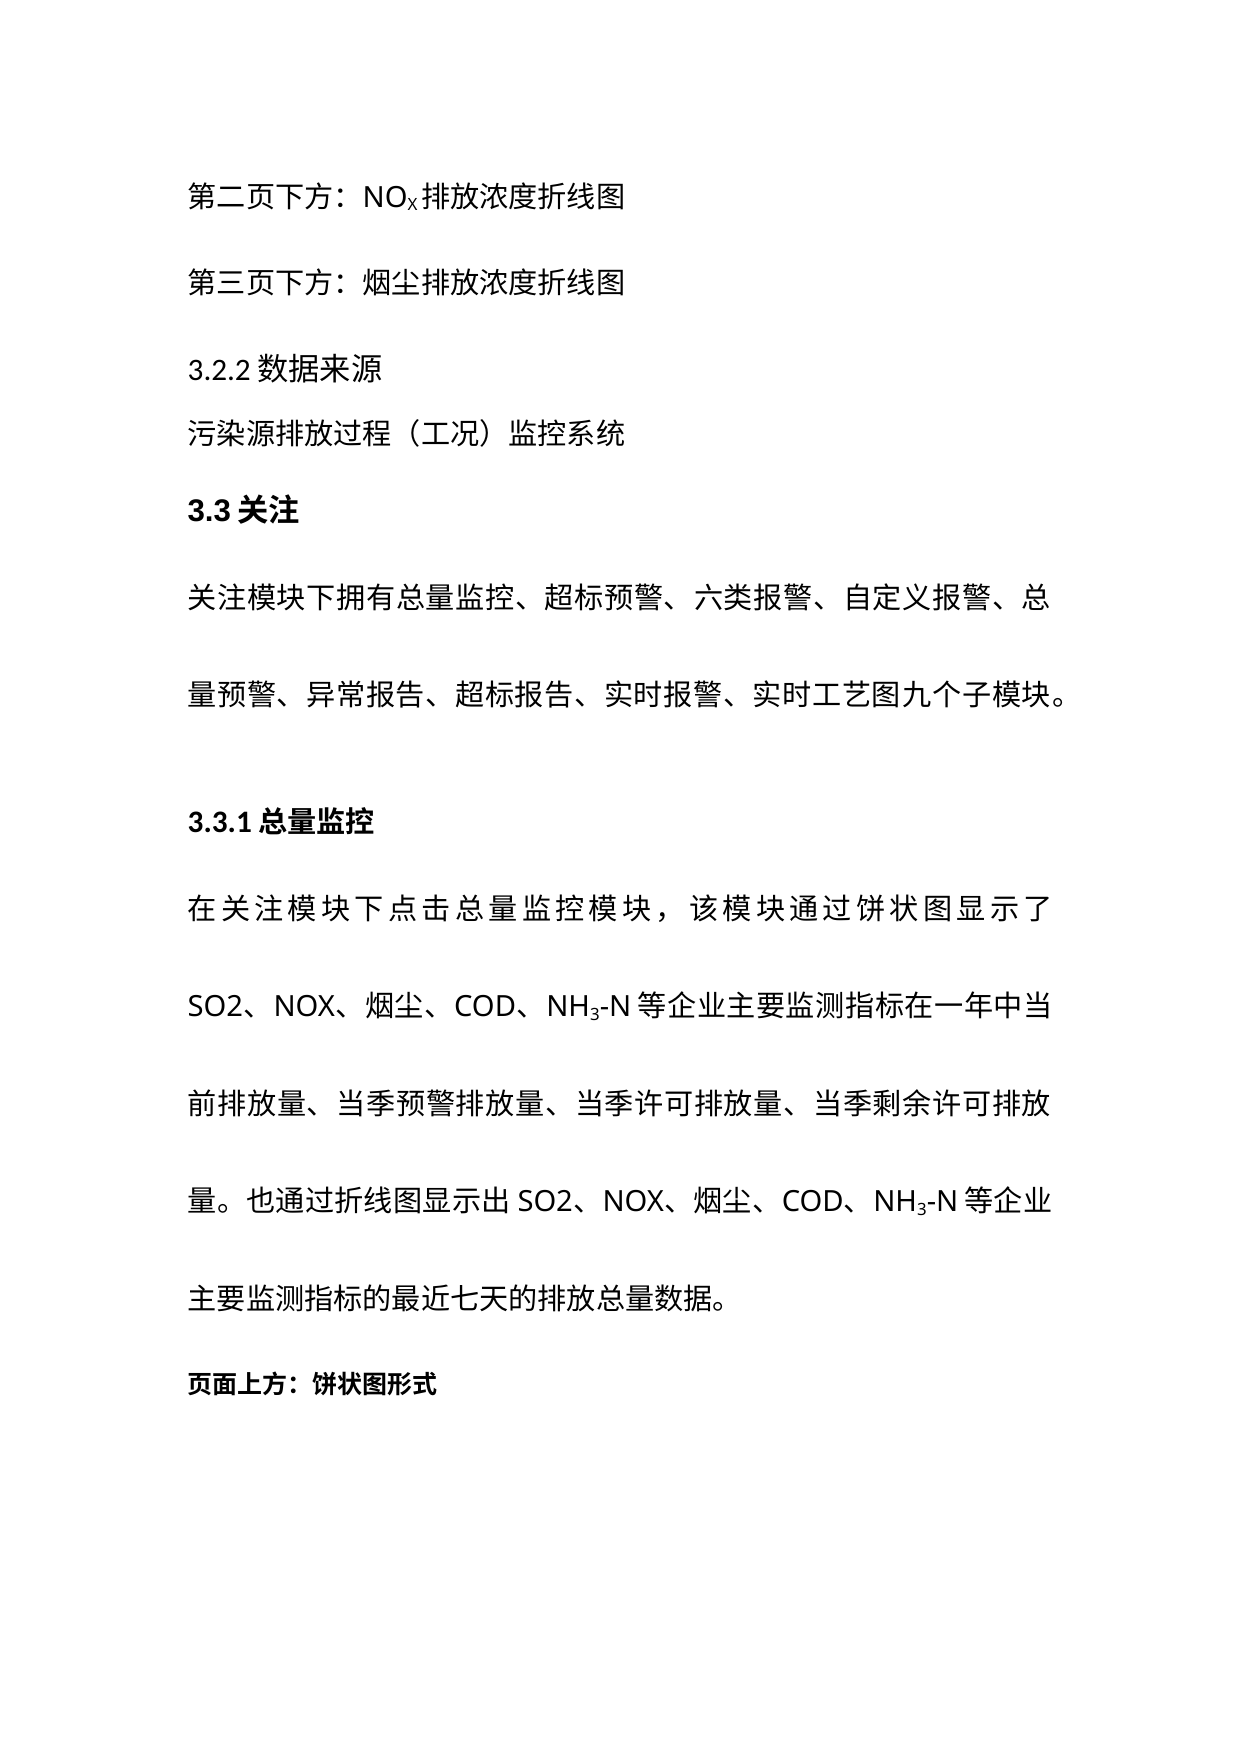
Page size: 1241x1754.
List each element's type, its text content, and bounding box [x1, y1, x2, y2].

text 页面上方：饼状图形式 [187, 1350, 1053, 1415]
text 在关注模块下点击总量监控模块，该模块通过饼状图显示了SO2、NOX、烟尘、COD、NH3-N等企业主要监测指标在一年中当前排放量、当季预警排放量、当季许可排放量、当季剩余许可排放量。也通过折线图显示出SO2、NOX、烟尘、COD、NH3-N等企业主要监测指标的最近七天的排放总量数据。 [187, 874, 1053, 1329]
subtitle 3.3关注 [187, 485, 1053, 531]
text 污染源排放过程（工况）监控系统 [187, 399, 1053, 464]
text 3.3.1总量监控 [187, 788, 1053, 853]
text 关注模块下拥有总量监控、超标预警、六类报警、自定义报警、总量预警、异常报告、超标报告、实时报警、实时工艺图九个子模块。 [187, 563, 1053, 774]
text 3.2.2数据来源 [187, 334, 1053, 399]
text 第二页下方：NOX排放浓度折线图 [187, 162, 1053, 227]
text 第三页下方：烟尘排放浓度折线图 [187, 248, 1053, 313]
